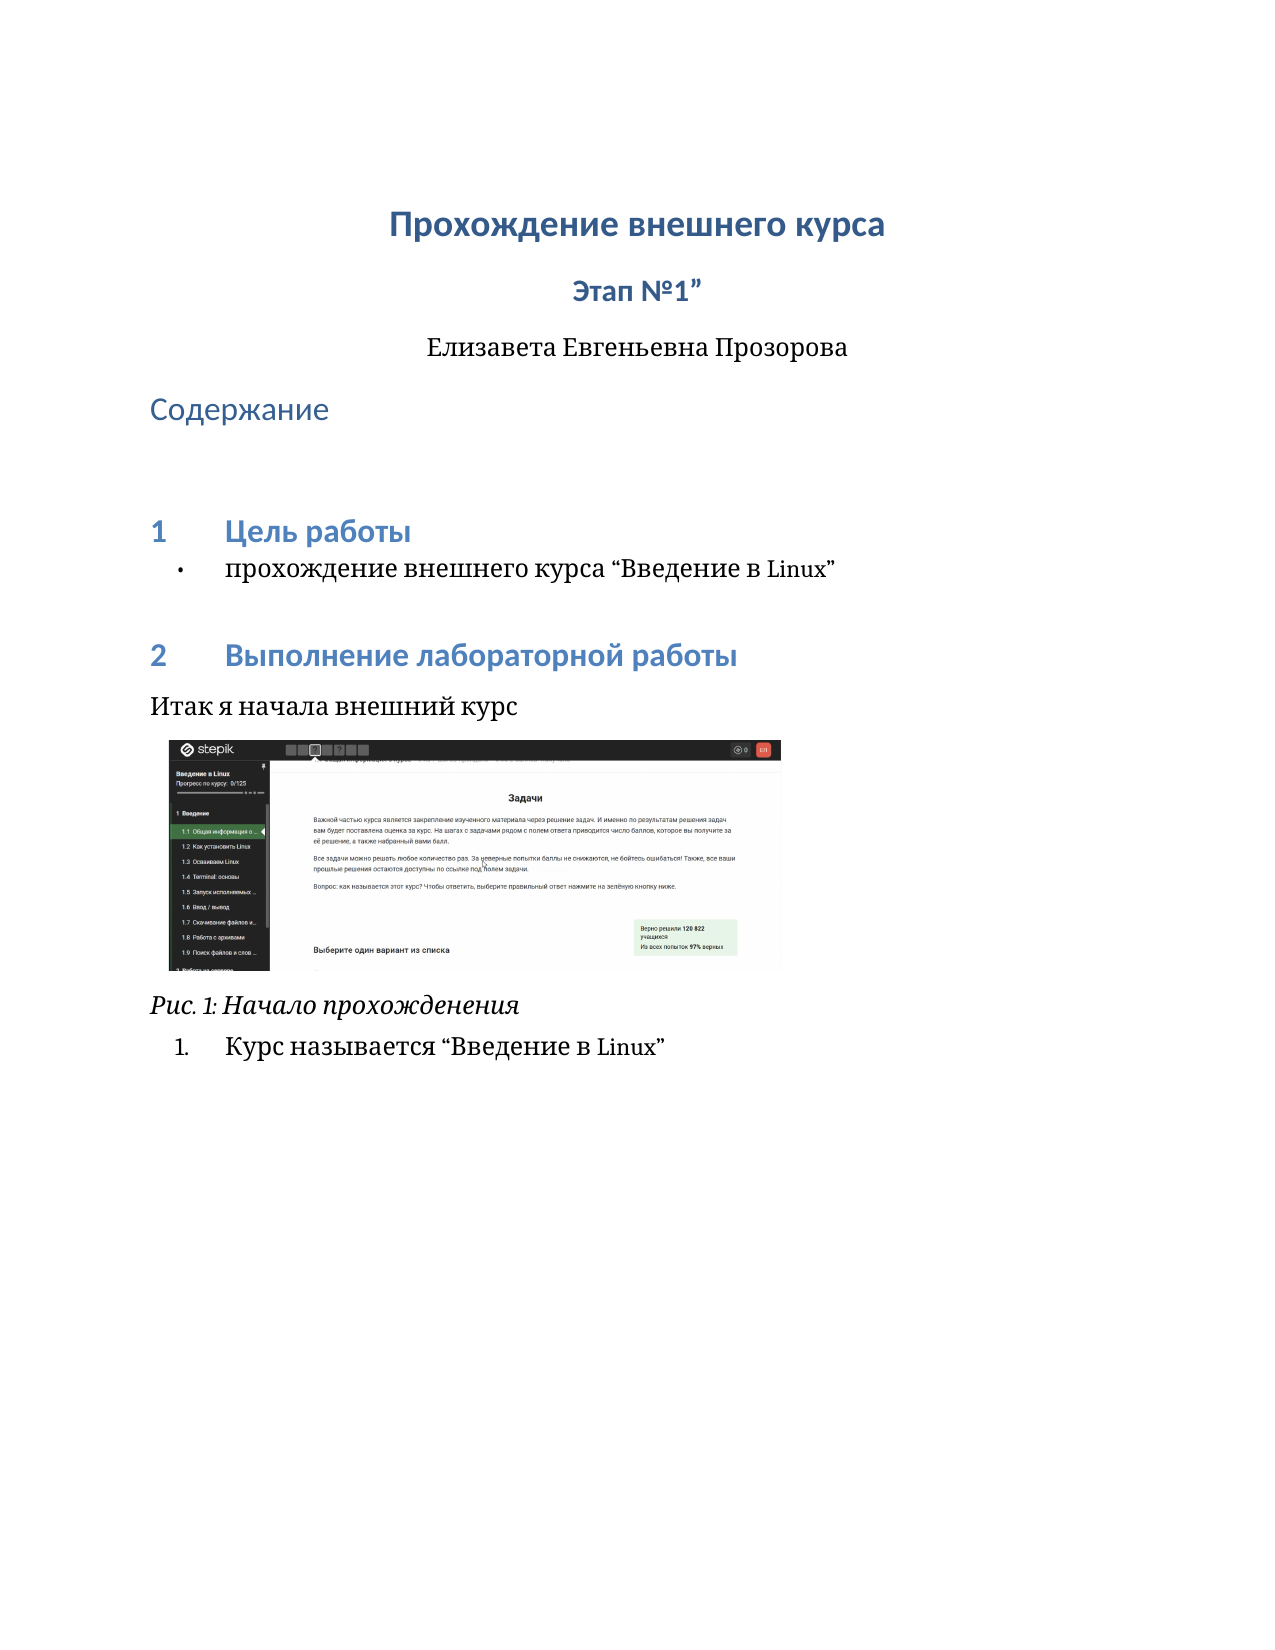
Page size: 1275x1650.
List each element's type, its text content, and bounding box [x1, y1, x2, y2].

picture [168, 740, 782, 971]
text Итак я начала внешний курс [150, 693, 1125, 722]
subtitle Этап №1” [150, 271, 1125, 309]
subtitle 1 Цель работы [150, 510, 1125, 551]
title Прохождение внешнего курса [150, 200, 1125, 246]
list прохождение внешнего курса “Введение в Linux” [175, 555, 1125, 584]
text Рис. 1: Начало прохожденения [150, 992, 1125, 1020]
text Елизавета Евгеньевна Прозорова [150, 334, 1125, 363]
subtitle 2 Выполнение лабораторной работы [150, 634, 1125, 674]
list Курс называется “Введение в Linux” [175, 1033, 1125, 1062]
